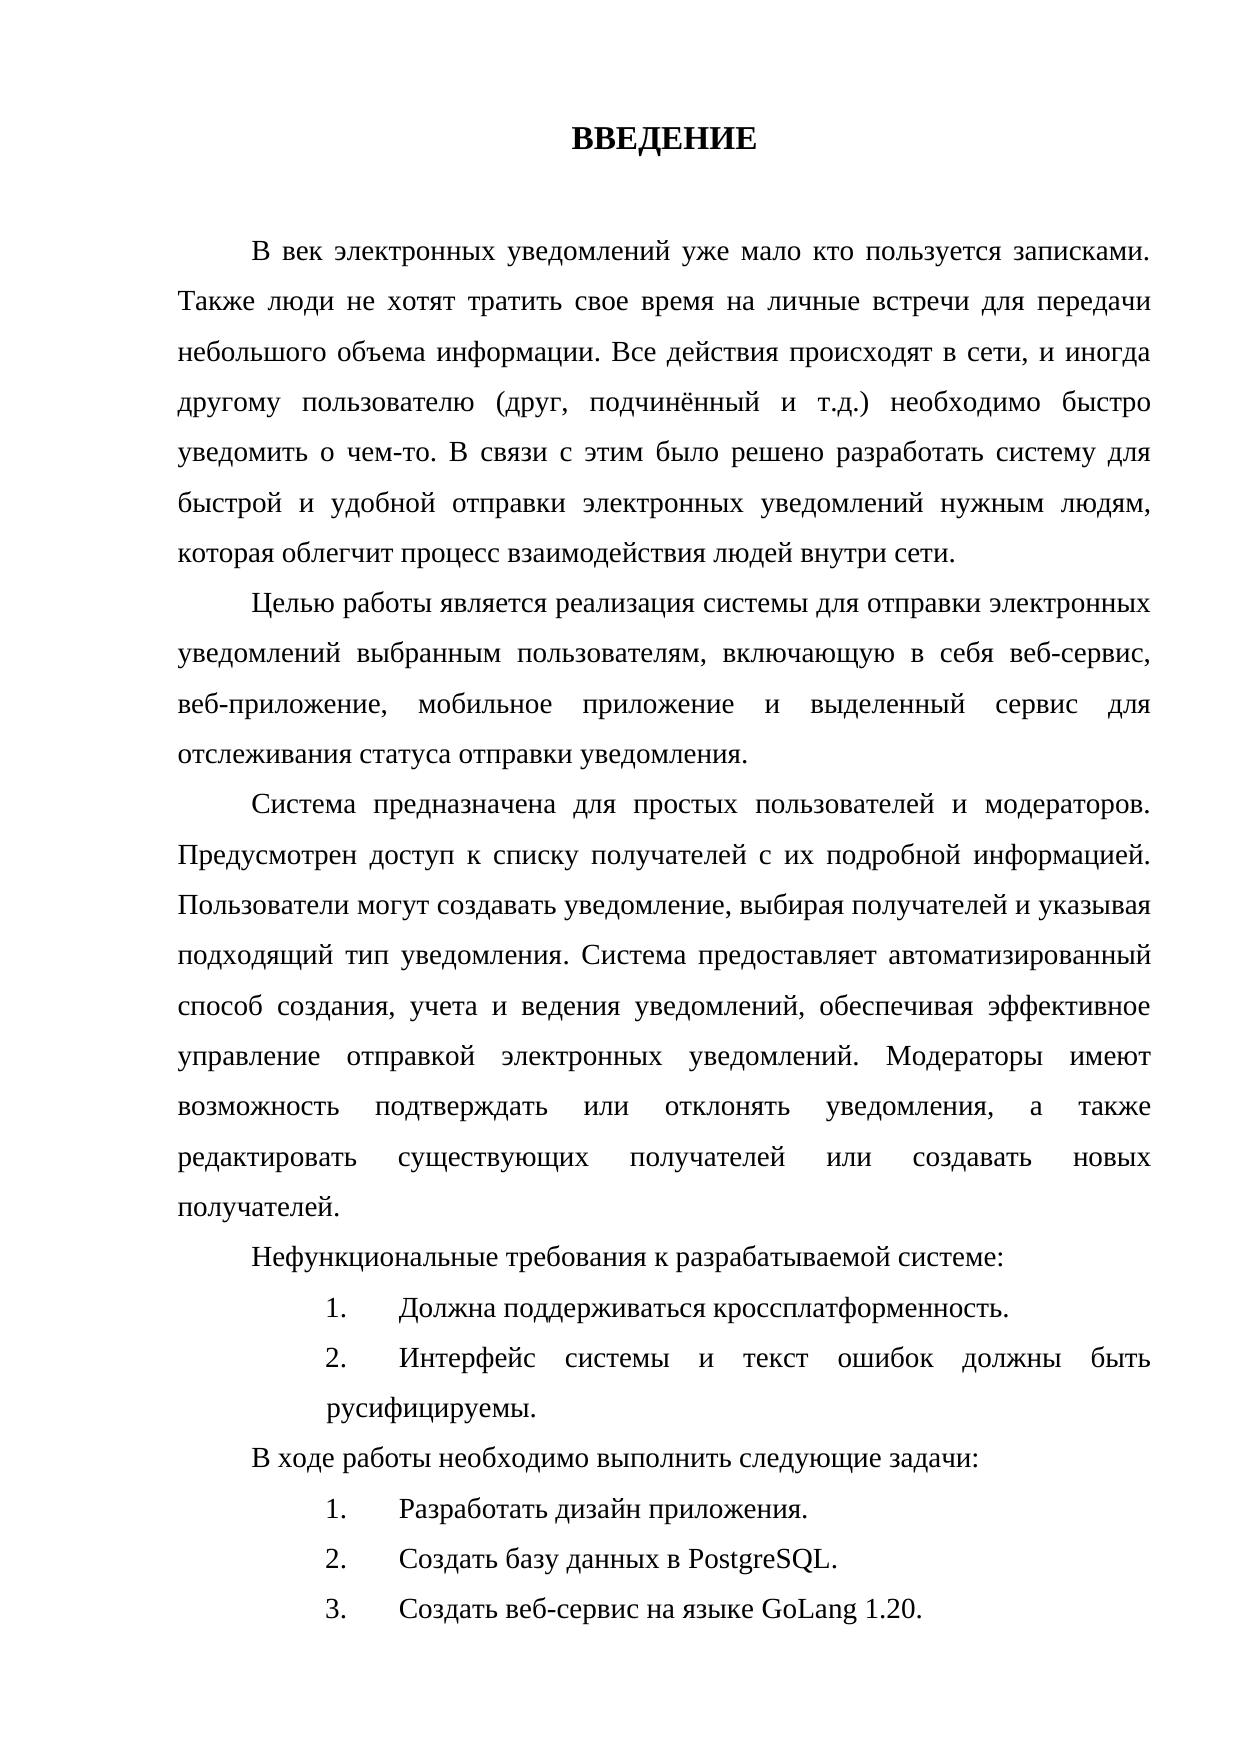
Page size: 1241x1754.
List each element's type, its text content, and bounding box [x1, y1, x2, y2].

list Должна поддерживаться кроссплатформенность. [325, 1290, 1152, 1323]
list Интерфейс системы и текст ошибок должны быть русифицируемы. [325, 1340, 1152, 1424]
list Разработать дизайн приложения. [251, 1491, 1152, 1524]
text Нефункциональные требования к разрабатываемой системе: [177, 1239, 1152, 1273]
text Система предназначена для простых пользователей и модераторов. Предусмотрен доступ к списку получателей с их подробной информацией. Пользователи могут создавать уведомление, выбирая получателей и указывая подходящий тип уведомления. Система предоставляет автоматизированный способ создания, учета и ведения уведомлений, обеспечивая эффективное управление отправкой электронных уведомлений. Модераторы имеют возможность подтверждать или отклонять уведомления, а также редактировать существующих получателей или создавать новых получателей. [177, 787, 1152, 1223]
list Создать веб-сервис на языке GoLang 1.20. [251, 1592, 1152, 1625]
subtitle ВВЕДЕНИЕ [177, 118, 1152, 156]
list Создать базу данных в PostgreSQL. [251, 1541, 1152, 1575]
text В век электронных уведомлений уже мало кто пользуется записками. Также люди не хотят тратить свое время на личные встречи для передачи небольшого объема информации. Все действия происходят в сети, и иногда другому пользователю (друг, подчинённый и т.д.) необходимо быстро уведомить о чем-то. В связи с этим было решено разработать систему для быстрой и удобной отправки электронных уведомлений нужным людям, которая облегчит процесс взаимодействия людей внутри сети. [177, 233, 1152, 568]
text В ходе работы необходимо выполнить следующие задачи: [251, 1441, 1152, 1474]
text Целью работы является реализация системы для отправки электронных уведомлений выбранным пользователям, включающую в себя веб-сервис, веб-приложение, мобильное приложение и выделенный сервис для отслеживания статуса отправки уведомления. [177, 585, 1152, 770]
